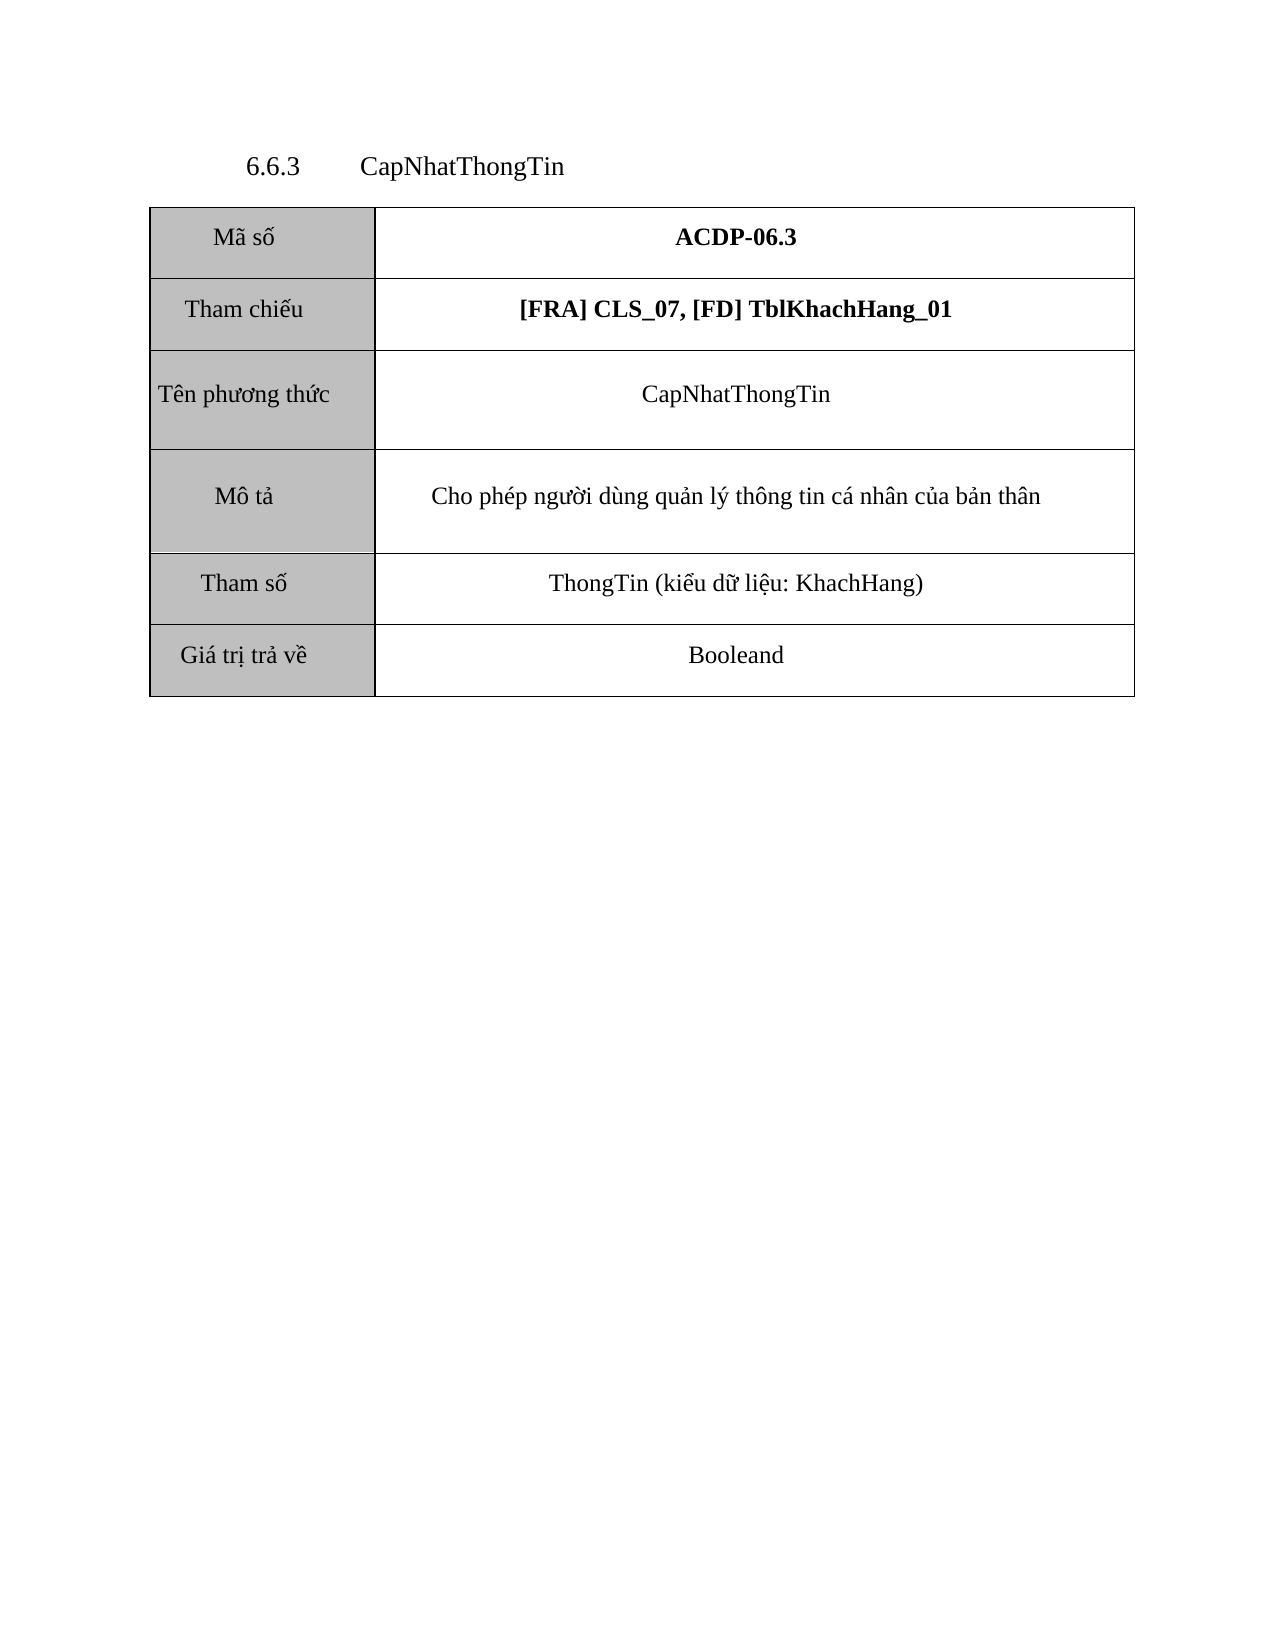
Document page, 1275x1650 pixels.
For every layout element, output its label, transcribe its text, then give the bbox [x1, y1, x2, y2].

table_cell Tham chiếu [151, 279, 374, 350]
list CapNhatThongTin [300, 150, 1125, 181]
table_cell ThongTin (kiểu dữ liệu: KhachHang) [376, 554, 1134, 624]
table_cell Mô tả [151, 450, 374, 552]
table_cell [FRA] CLS_07, [FD] TblKhachHang_01 [376, 279, 1134, 350]
table_header Mã số [151, 208, 374, 278]
table_cell Cho phép người dùng quản lý thông tin cá nhân của bản thân [376, 450, 1134, 552]
table_cell Giá trị trả về [151, 625, 374, 696]
table_cell Tham số [151, 554, 374, 624]
table_cell Booleand [376, 625, 1134, 696]
table_cell CapNhatThongTin [376, 351, 1134, 449]
table_header ACDP-06.3 [376, 208, 1134, 278]
table_cell Tên phương thức [151, 351, 374, 449]
